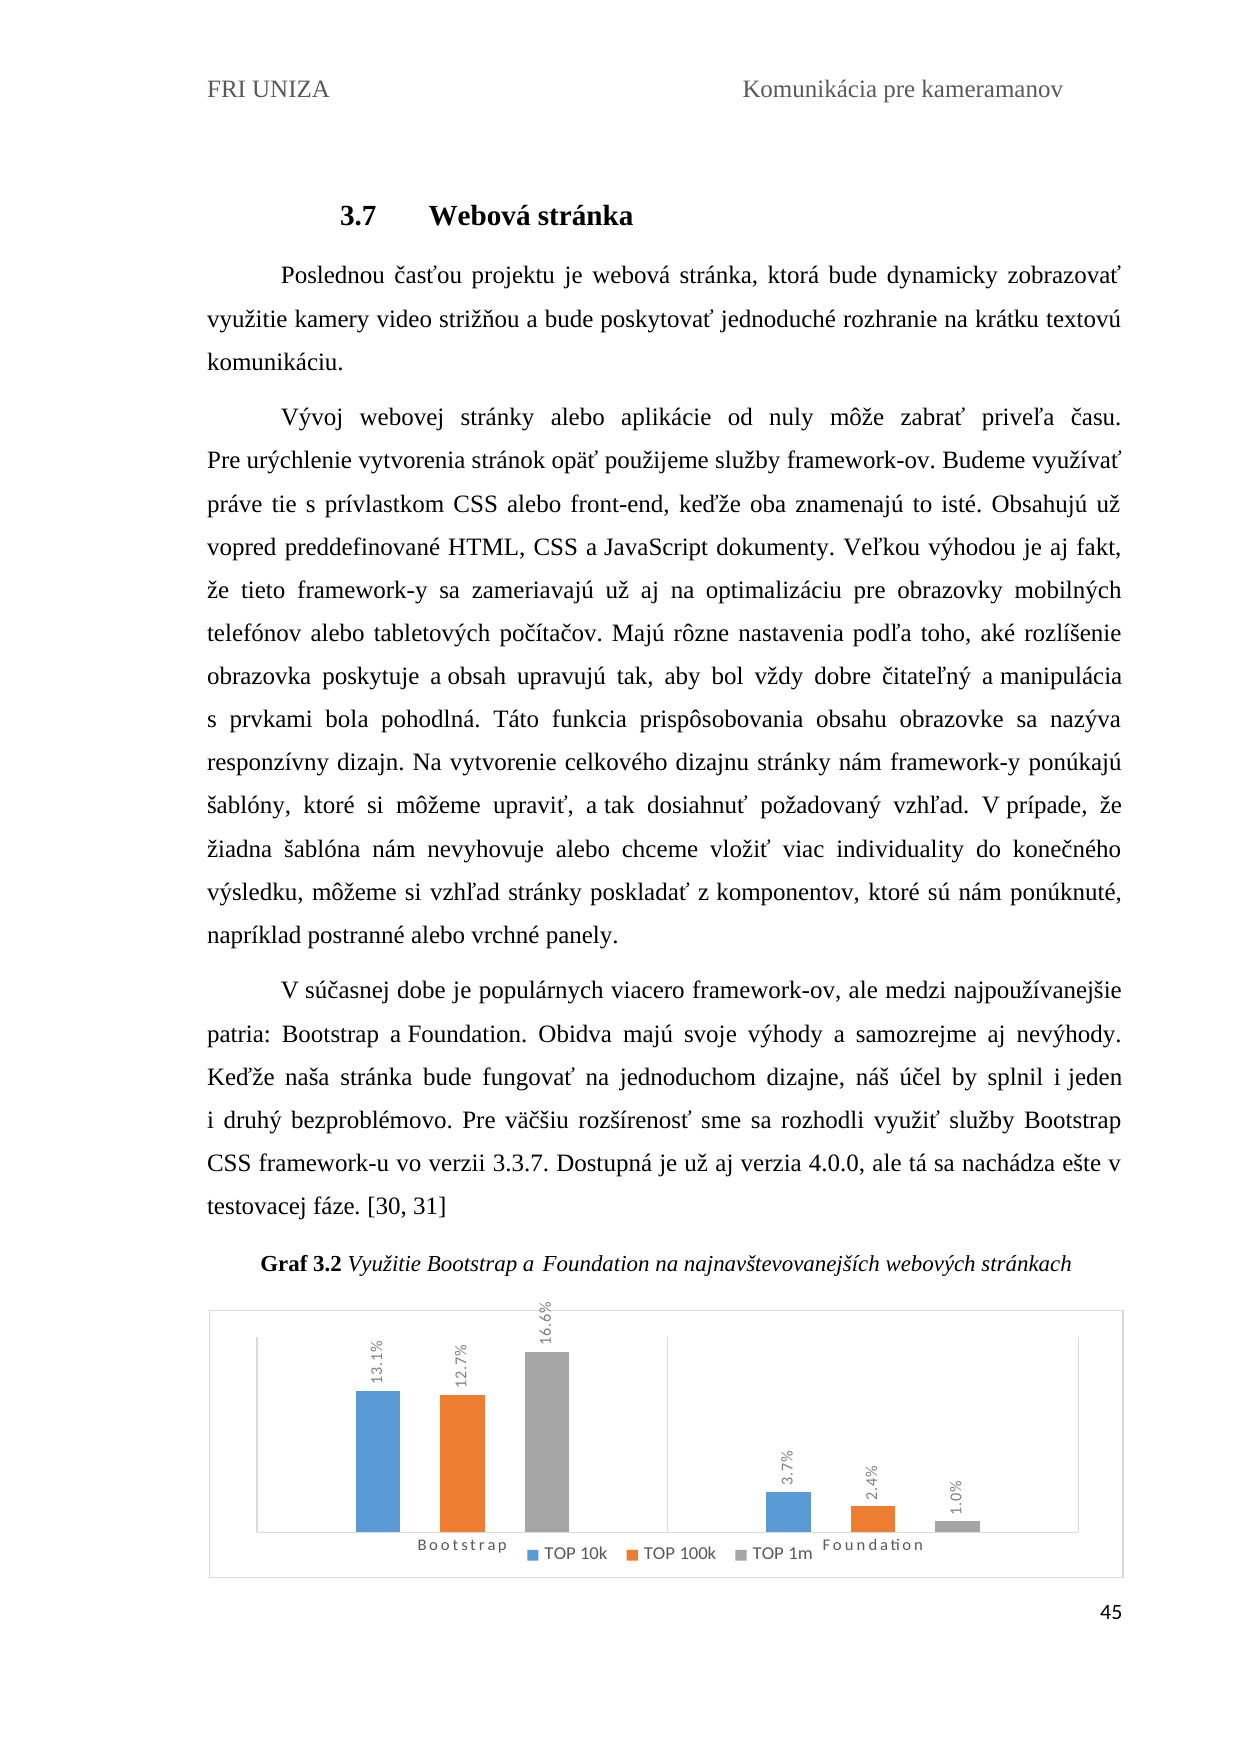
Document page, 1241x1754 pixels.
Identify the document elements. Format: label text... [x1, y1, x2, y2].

text V súčasnej dobe je populárnych viacero framework-ov, ale medzi najpoužívanejšie patria: Bootstrap a Foundation. Obidva majú svoje výhody a samozrejme aj nevýhody. Keďže naša stránka bude fungovať na jednoduchom dizajne, náš účel by splnil i jeden i druhý bezproblémovo. Pre väčšiu rozšírenosť sme sa rozhodli využiť služby Bootstrap CSS framework-u vo verzii 3.3.7. Dostupná je už aj verzia 4.0.0, ale tá sa nachádza ešte v testovacej fáze. [207, 976, 1122, 1220]
text Poslednou časťou projektu je webová stránka, ktorá bude dynamicky zobrazovať využitie kamery video strižňou a bude poskytovať jednoduché rozhranie na krátku textovú komunikáciu. [207, 261, 1122, 376]
subtitle Webová stránka [266, 198, 1122, 231]
text Vývoj webovej stránky alebo aplikácie od nuly môže zabrať priveľa času. Pre urýchlenie vytvorenia stránok opäť použijeme služby framework-ov. Budeme využívať práve tie s prívlastkom CSS alebo front-end, keďže oba znamenajú to isté. Obsahujú už vopred preddefinované HTML, CSS a JavaScript dokumenty. Veľkou výhodou je aj fakt, že tieto framework-y sa zameriavajú už aj na optimalizáciu pre obrazovky mobilných telefónov alebo tabletových počítačov. Majú rôzne nastavenia podľa toho, aké rozlíšenie obrazovka poskytuje a obsah upravujú tak, aby bol vždy dobre čitateľný a manipulácia s prvkami bola pohodlná. Táto funkcia prispôsobovania obsahu obrazovke sa nazýva responzívny dizajn. Na vytvorenie celkového dizajnu stránky nám framework-y ponúkajú šablóny, ktoré si môžeme upraviť, a tak dosiahnuť požadovaný vzhľad. V prípade, že žiadna šablóna nám nevyhovuje alebo chceme vložiť viac individuality do konečného výsledku, môžeme si vzhľad stránky poskladať z komponentov, ktoré sú nám ponúknuté, napríklad postranné alebo vrchné panely. [207, 402, 1122, 949]
